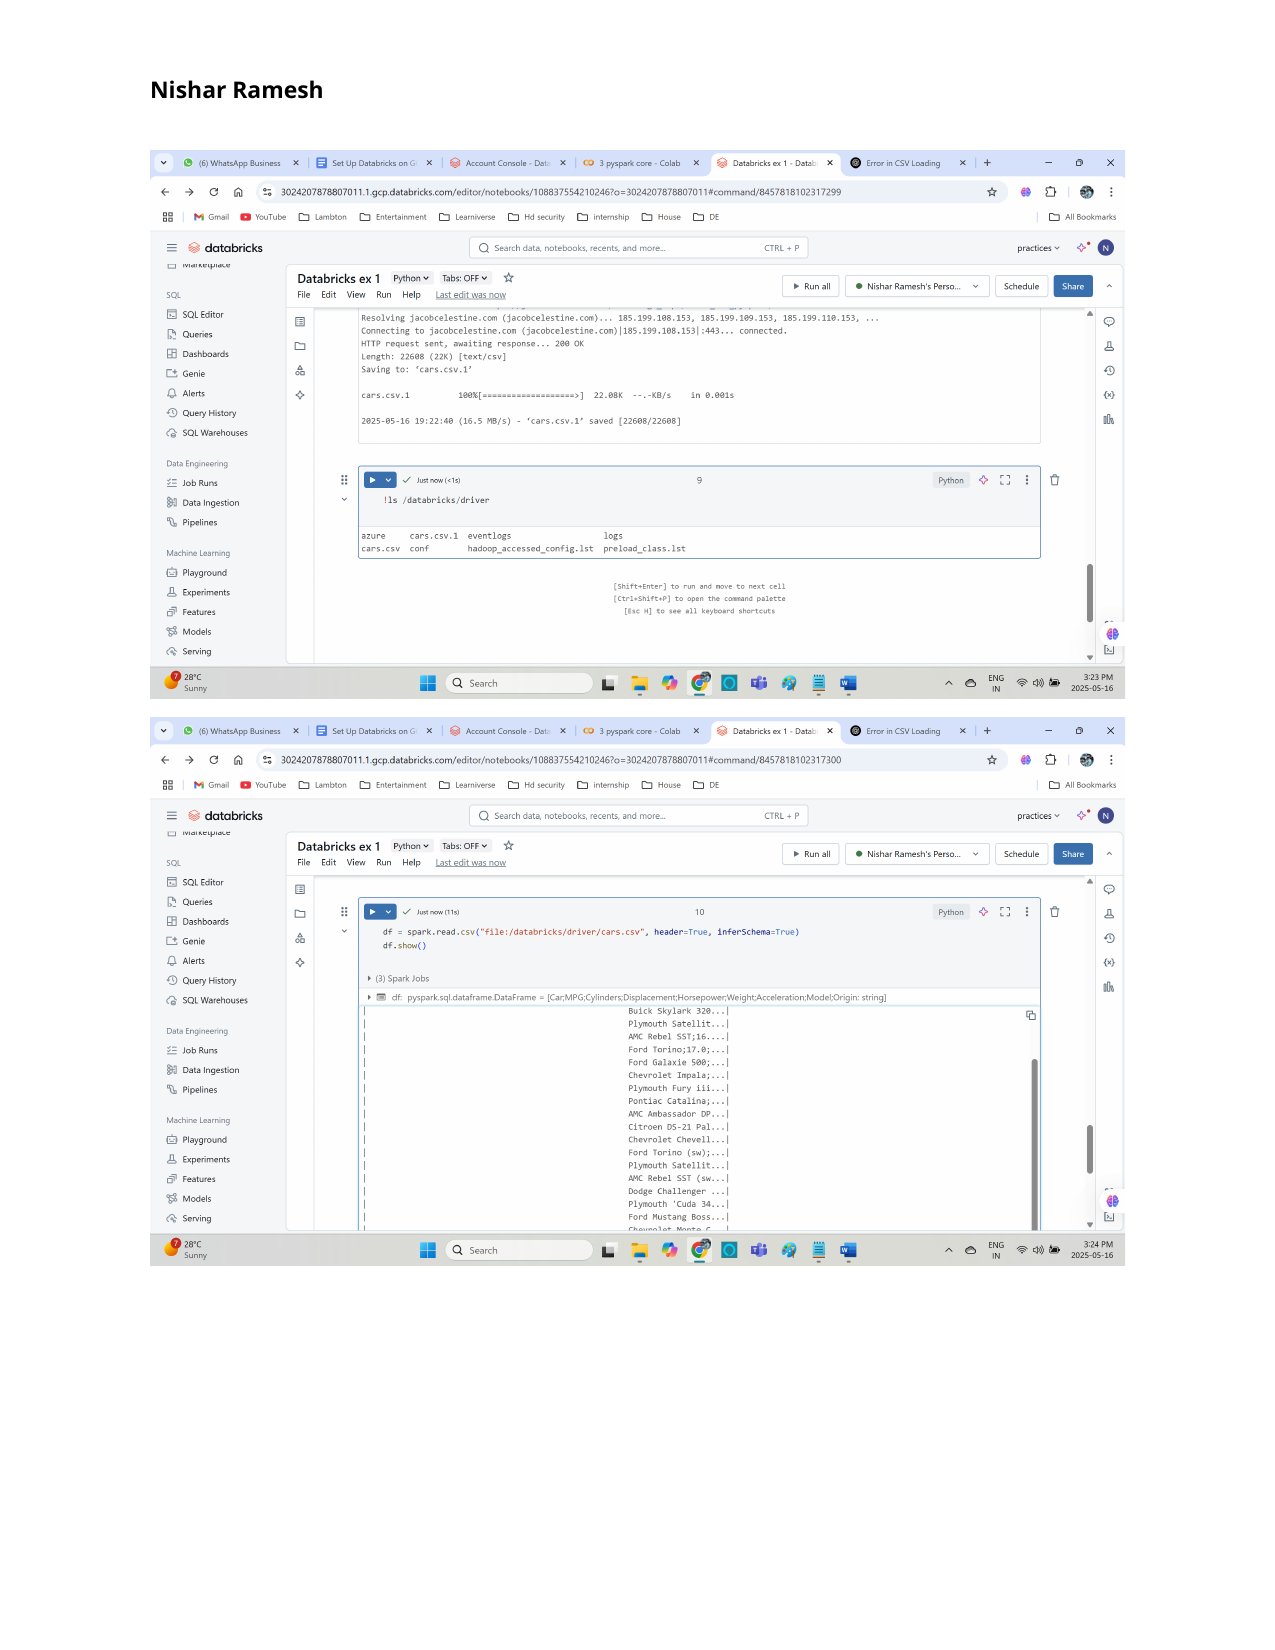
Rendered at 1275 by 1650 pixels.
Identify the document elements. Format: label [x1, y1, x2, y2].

picture [150, 150, 1125, 699]
picture [150, 717, 1125, 1266]
